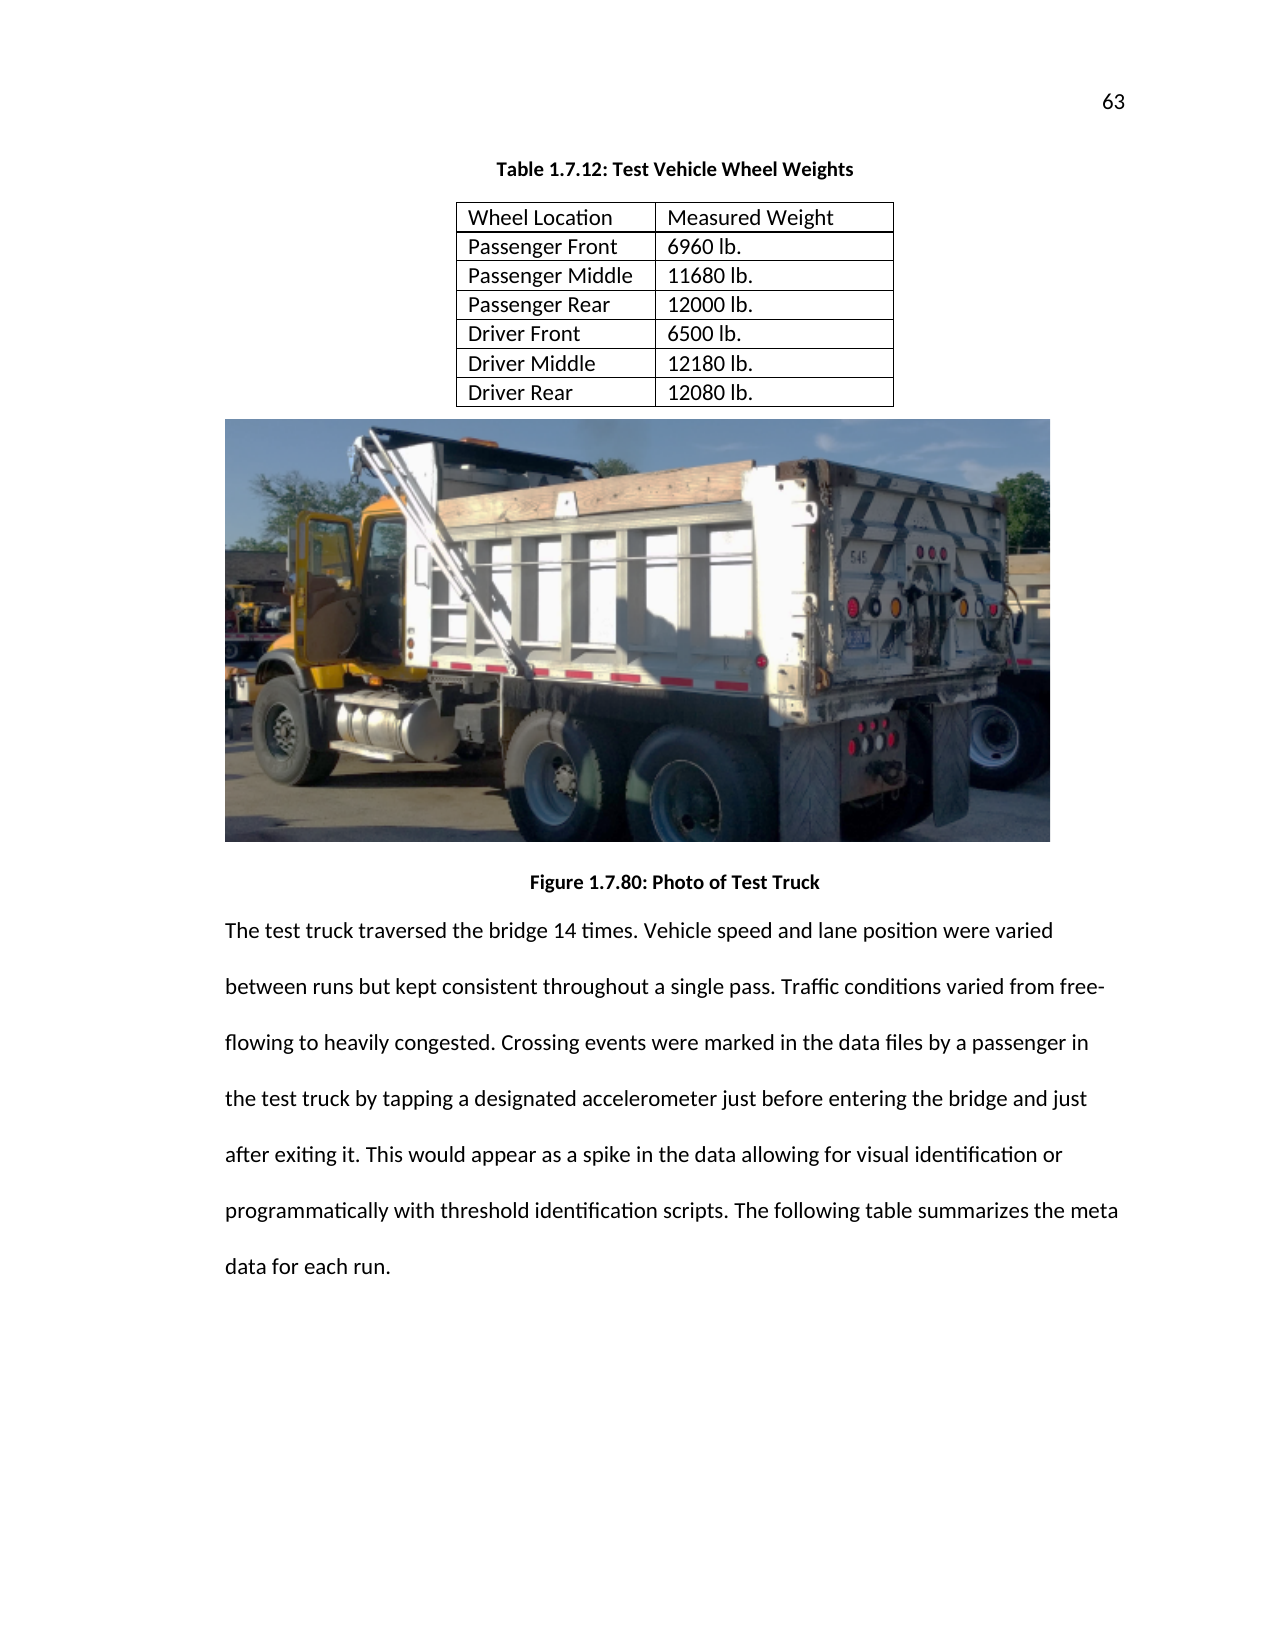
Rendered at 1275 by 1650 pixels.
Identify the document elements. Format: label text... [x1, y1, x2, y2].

table_cell Passenger Rear [457, 291, 655, 318]
table_cell Passenger Front [457, 233, 655, 260]
table_cell Driver Rear [457, 378, 655, 406]
table_cell 6960 lb. [656, 233, 893, 260]
table_cell 12080 lb. [656, 378, 893, 406]
table_cell 12000 lb. [656, 291, 893, 318]
table_cell Driver Front [457, 320, 655, 348]
table_header Measured Weight [656, 203, 893, 231]
table_cell Driver Middle [457, 349, 655, 377]
table_cell 12180 lb. [656, 349, 893, 377]
table_cell Passenger Middle [457, 261, 655, 289]
table_cell 11680 lb. [656, 261, 893, 289]
table_cell 6500 lb. [656, 320, 893, 348]
picture [225, 419, 1050, 842]
table_header Wheel Location [457, 203, 655, 231]
text The test truck traversed the bridge 14 times. Vehicle speed and lane position were varied between runs but kept consistent throughout a single pass. Traffic conditions varied from free-flowing to heavily congested. Crossing events were marked in the data files by a passenger in the test truck by tapping a designated accelerometer just before entering the bridge and just after exiting it. This would appear as a spike in the data allowing for visual identification or programmatically with threshold identification scripts. The following table summarizes the meta data for each run. [225, 916, 1125, 1280]
